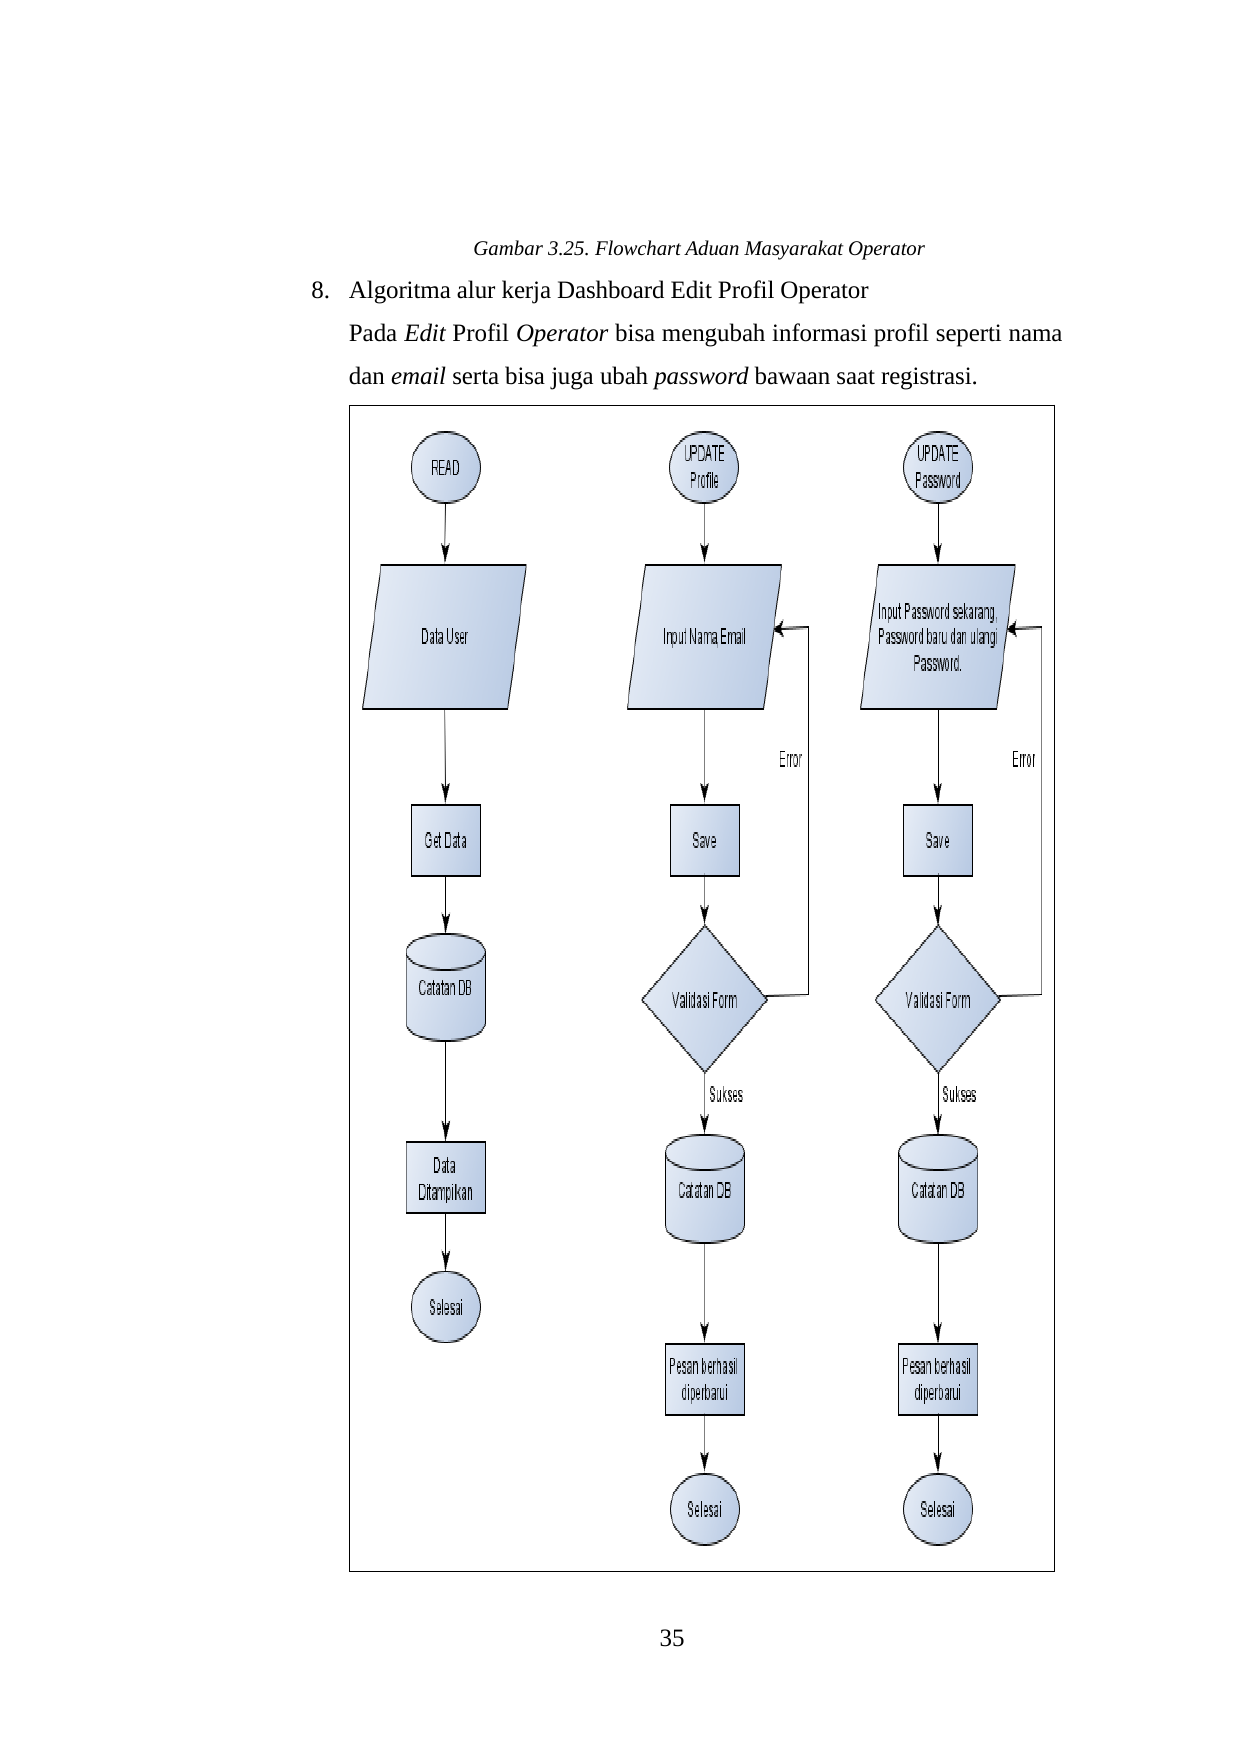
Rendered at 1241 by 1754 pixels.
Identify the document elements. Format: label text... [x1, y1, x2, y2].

list Pada Edit Profil Operator bisa mengubah informasi profil seperti nama dan email serta bisa juga ubah password bawaan saat registrasi. [349, 318, 1063, 390]
picture [350, 406, 1054, 1571]
list Algoritma alur kerja Dashboard Edit Profil Operator [311, 275, 1063, 304]
text Gambar 3.25. Flowchart Aduan Masyarakat Operator [393, 236, 1063, 260]
